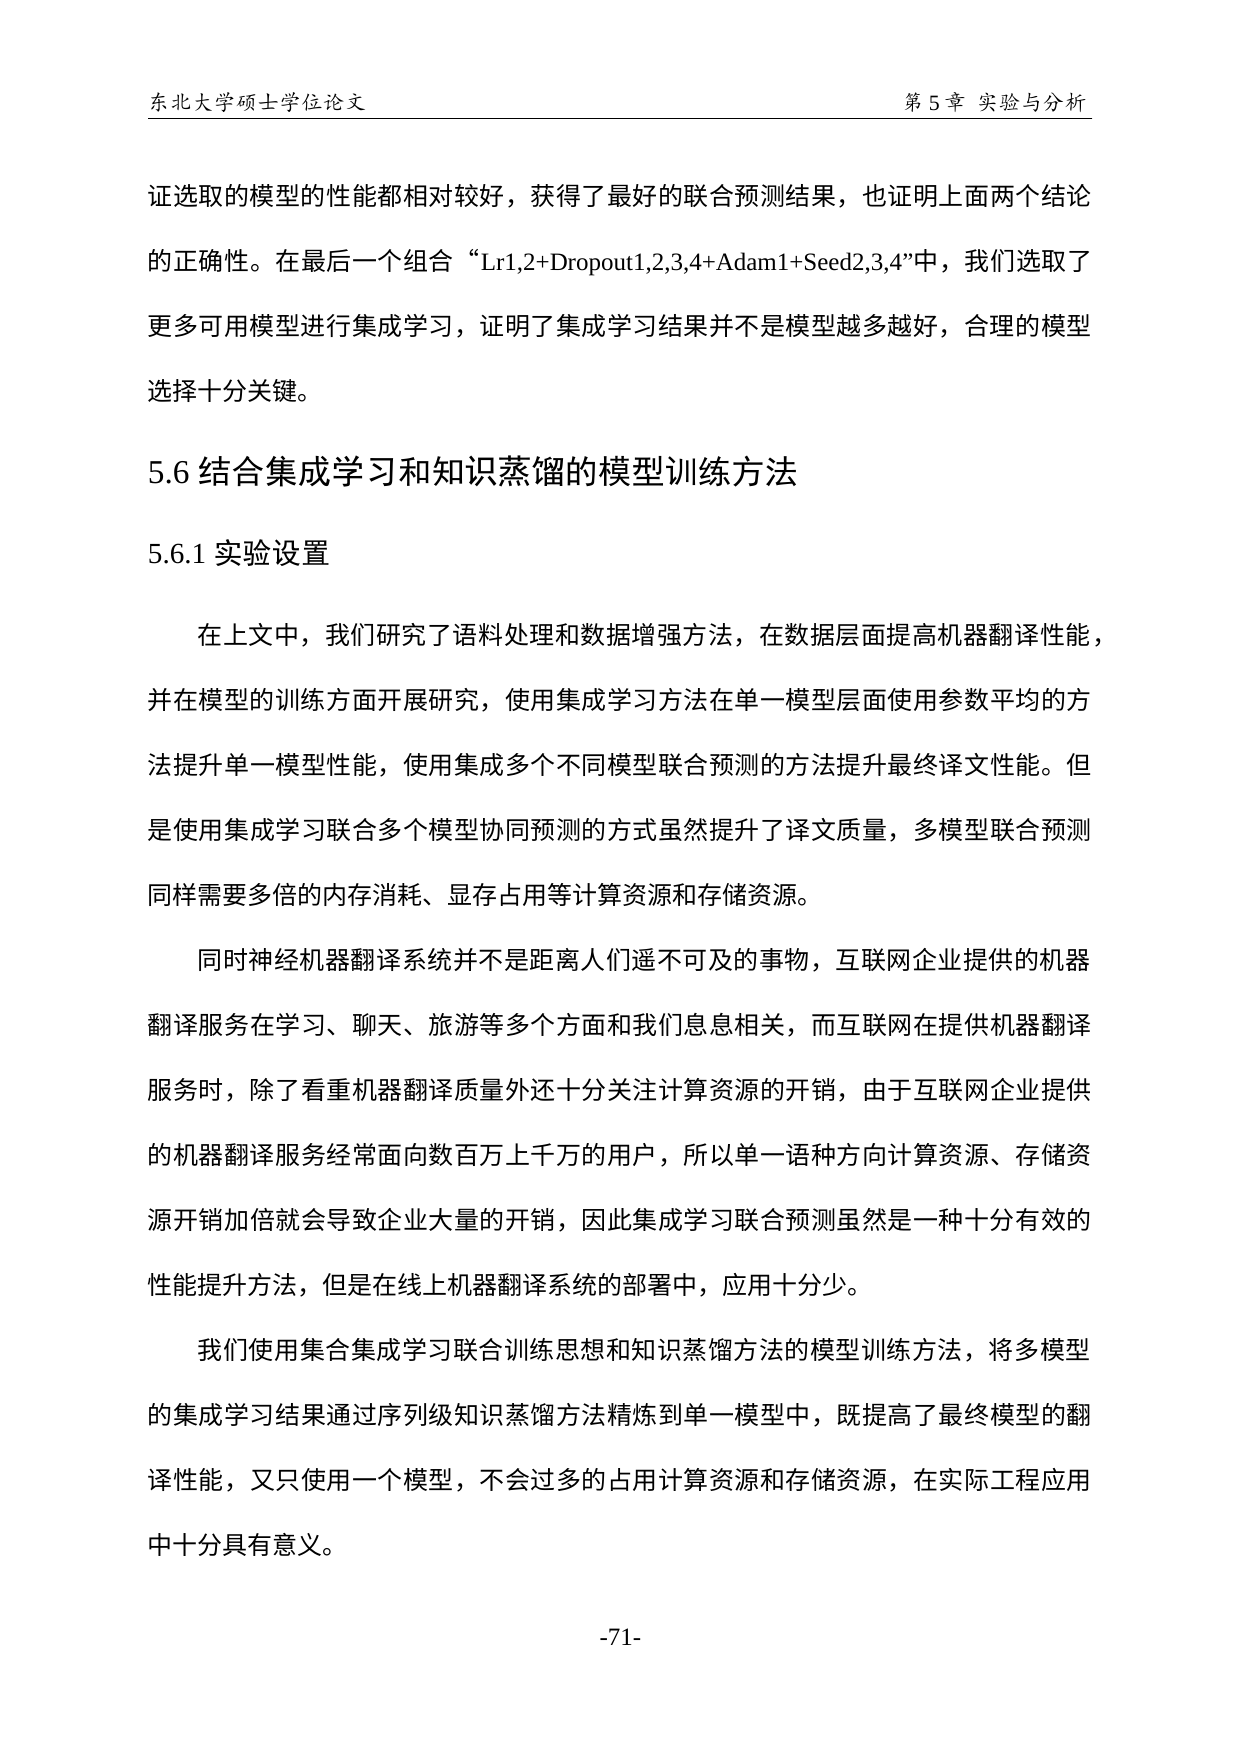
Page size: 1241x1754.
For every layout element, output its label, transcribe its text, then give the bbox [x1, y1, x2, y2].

text 在上文中，我们研究了语料处理和数据增强方法，在数据层面提高机器翻译性能，并在模型的训练方面开展研究，使用集成学习方法在单一模型层面使用参数平均的方法提升单一模型性能，使用集成多个不同模型联合预测的方法提升最终译文性能。但是使用集成学习联合多个模型协同预测的方式虽然提升了译文质量，多模型联合预测同样需要多倍的内存消耗、显存占用等计算资源和存储资源。 [148, 601, 1092, 926]
text 我们使用集合集成学习联合训练思想和知识蒸馏方法的模型训练方法，将多模型的集成学习结果通过序列级知识蒸馏方法精炼到单一模型中，既提高了最终模型的翻译性能，又只使用一个模型，不会过多的占用计算资源和存储资源，在实际工程应用中十分具有意义。 [148, 1316, 1092, 1576]
text 5.6 结合集成学习和知识蒸馏的模型训练方法 [148, 438, 1092, 503]
text 同时神经机器翻译系统并不是距离人们遥不可及的事物，互联网企业提供的机器翻译服务在学习、聊天、旅游等多个方面和我们息息相关，而互联网在提供机器翻译服务时，除了看重机器翻译质量外还十分关注计算资源的开销，由于互联网企业提供的机器翻译服务经常面向数百万上千万的用户，所以单一语种方向计算资源、存储资源开销加倍就会导致企业大量的开销，因此集成学习联合预测虽然是一种十分有效的性能提升方法，但是在线上机器翻译系统的部署中，应用十分少。 [148, 926, 1092, 1316]
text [148, 162, 1092, 422]
text 5.6.1 实验设置 [148, 519, 1092, 584]
